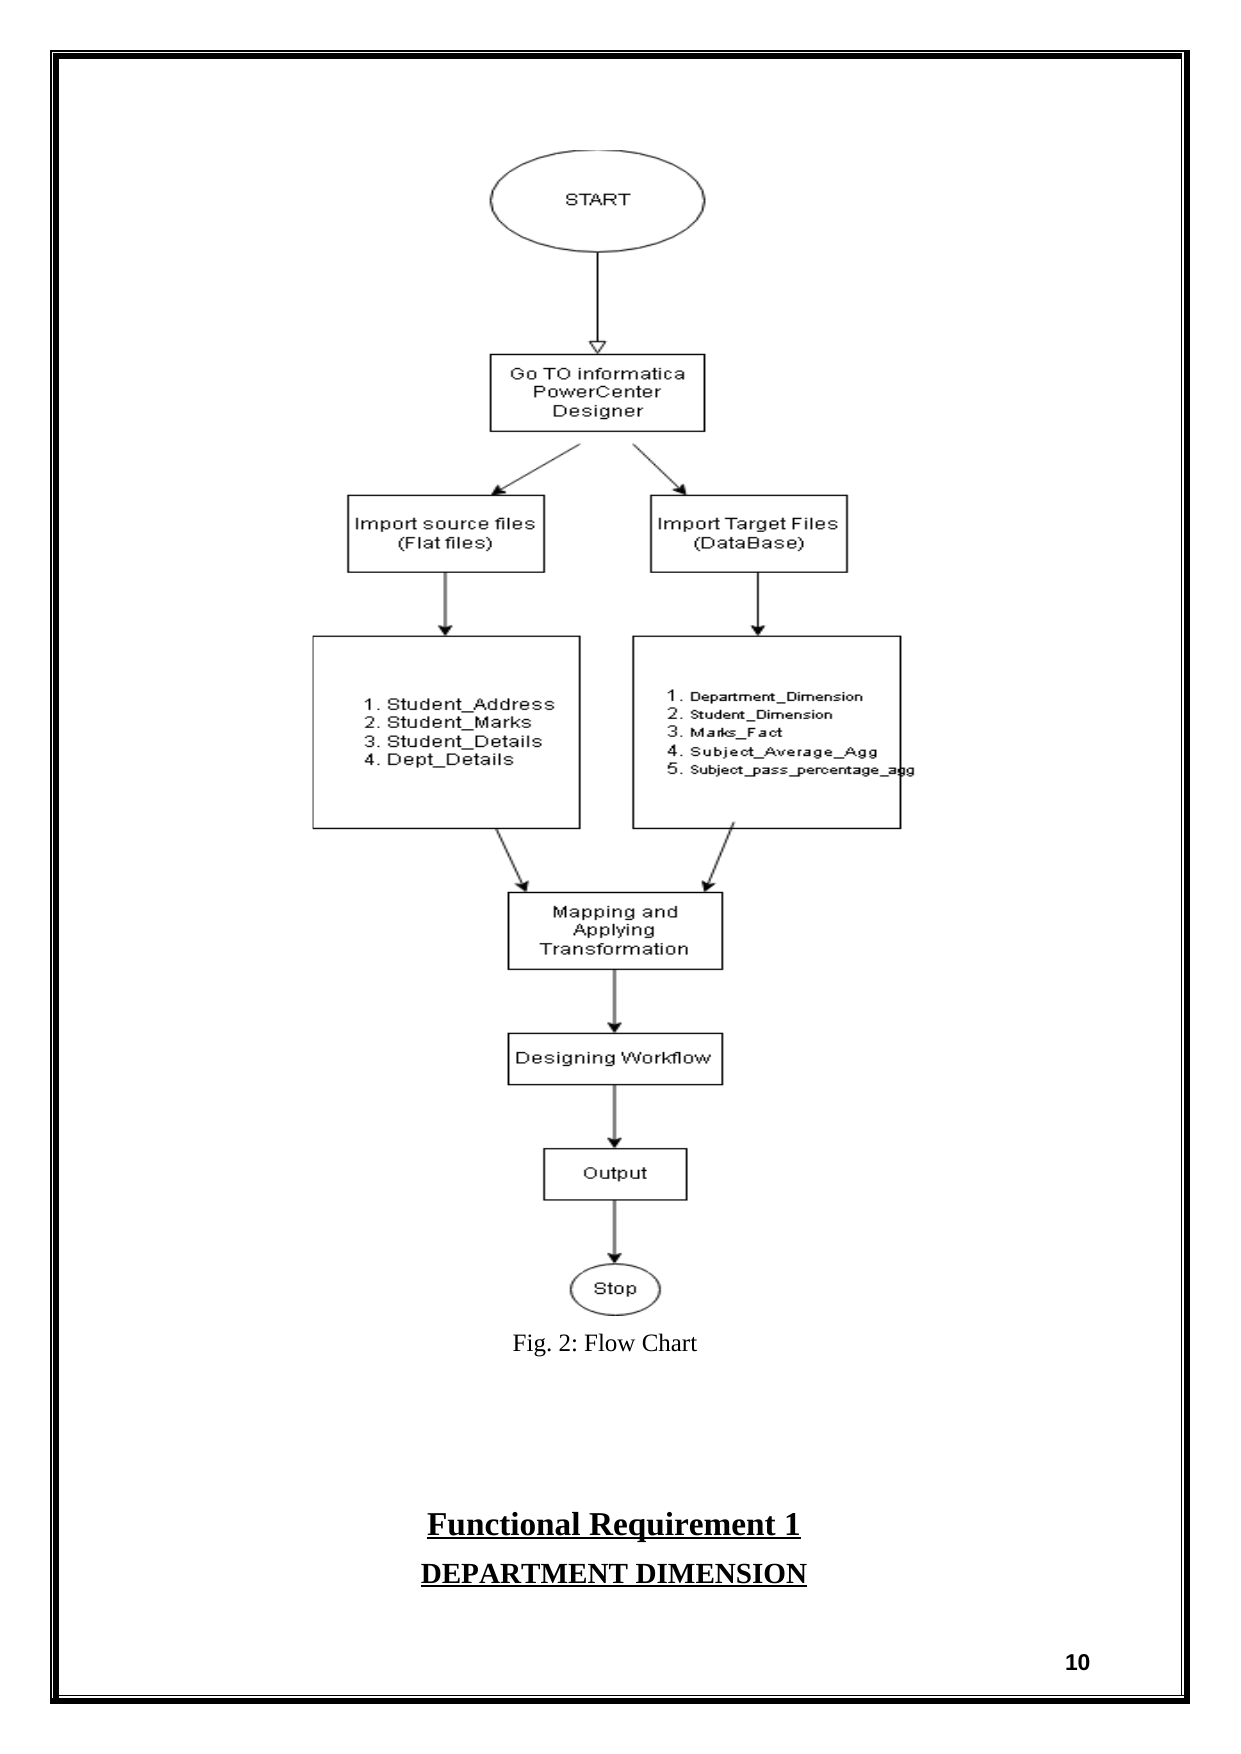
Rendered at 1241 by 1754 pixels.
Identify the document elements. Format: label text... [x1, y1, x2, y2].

text DEPARTMENT DIMENSION [150, 1556, 1078, 1590]
picture [312, 150, 916, 1316]
text Functional Requirement 1 [150, 1504, 1078, 1542]
text Fig. 2: Flow Chart [150, 1328, 1078, 1356]
